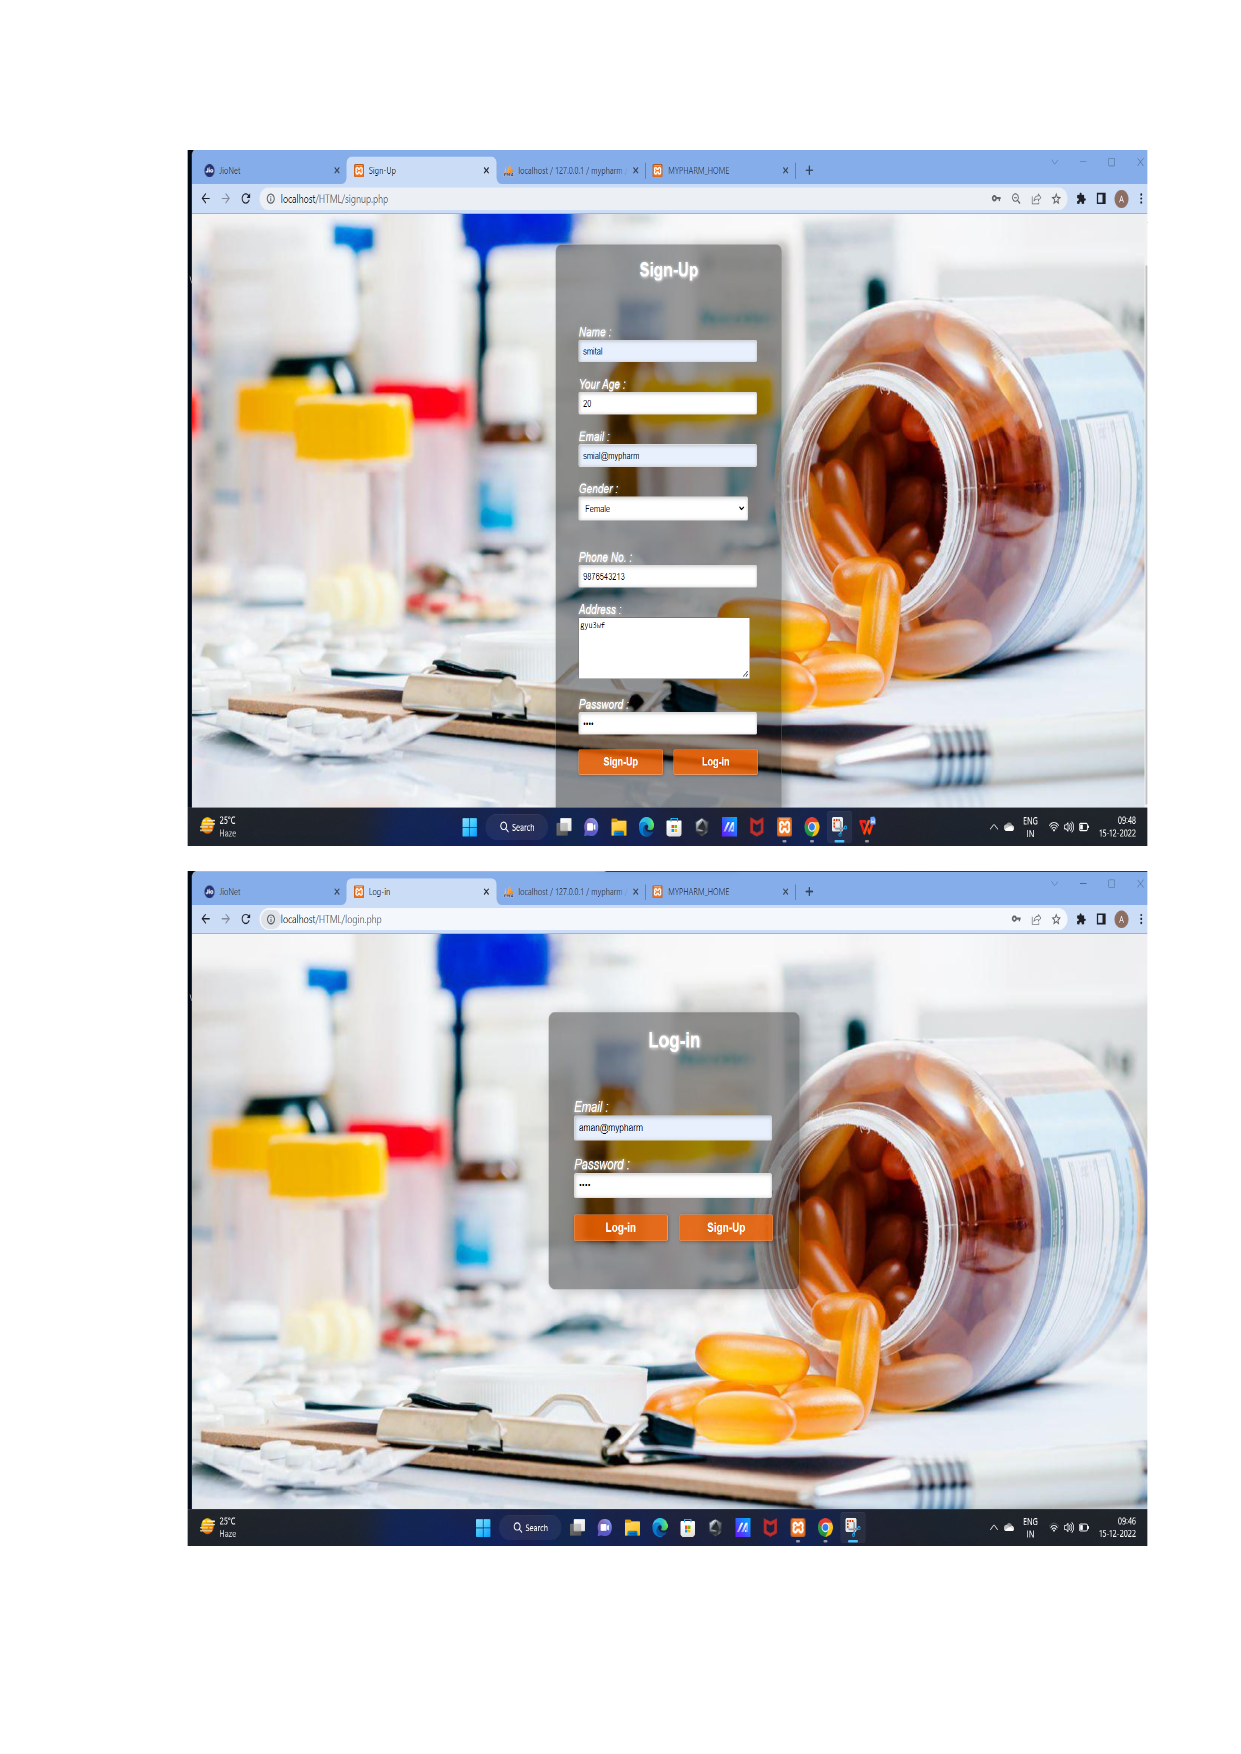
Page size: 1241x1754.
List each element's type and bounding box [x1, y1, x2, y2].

picture [187, 150, 1148, 846]
picture [187, 871, 1148, 1546]
